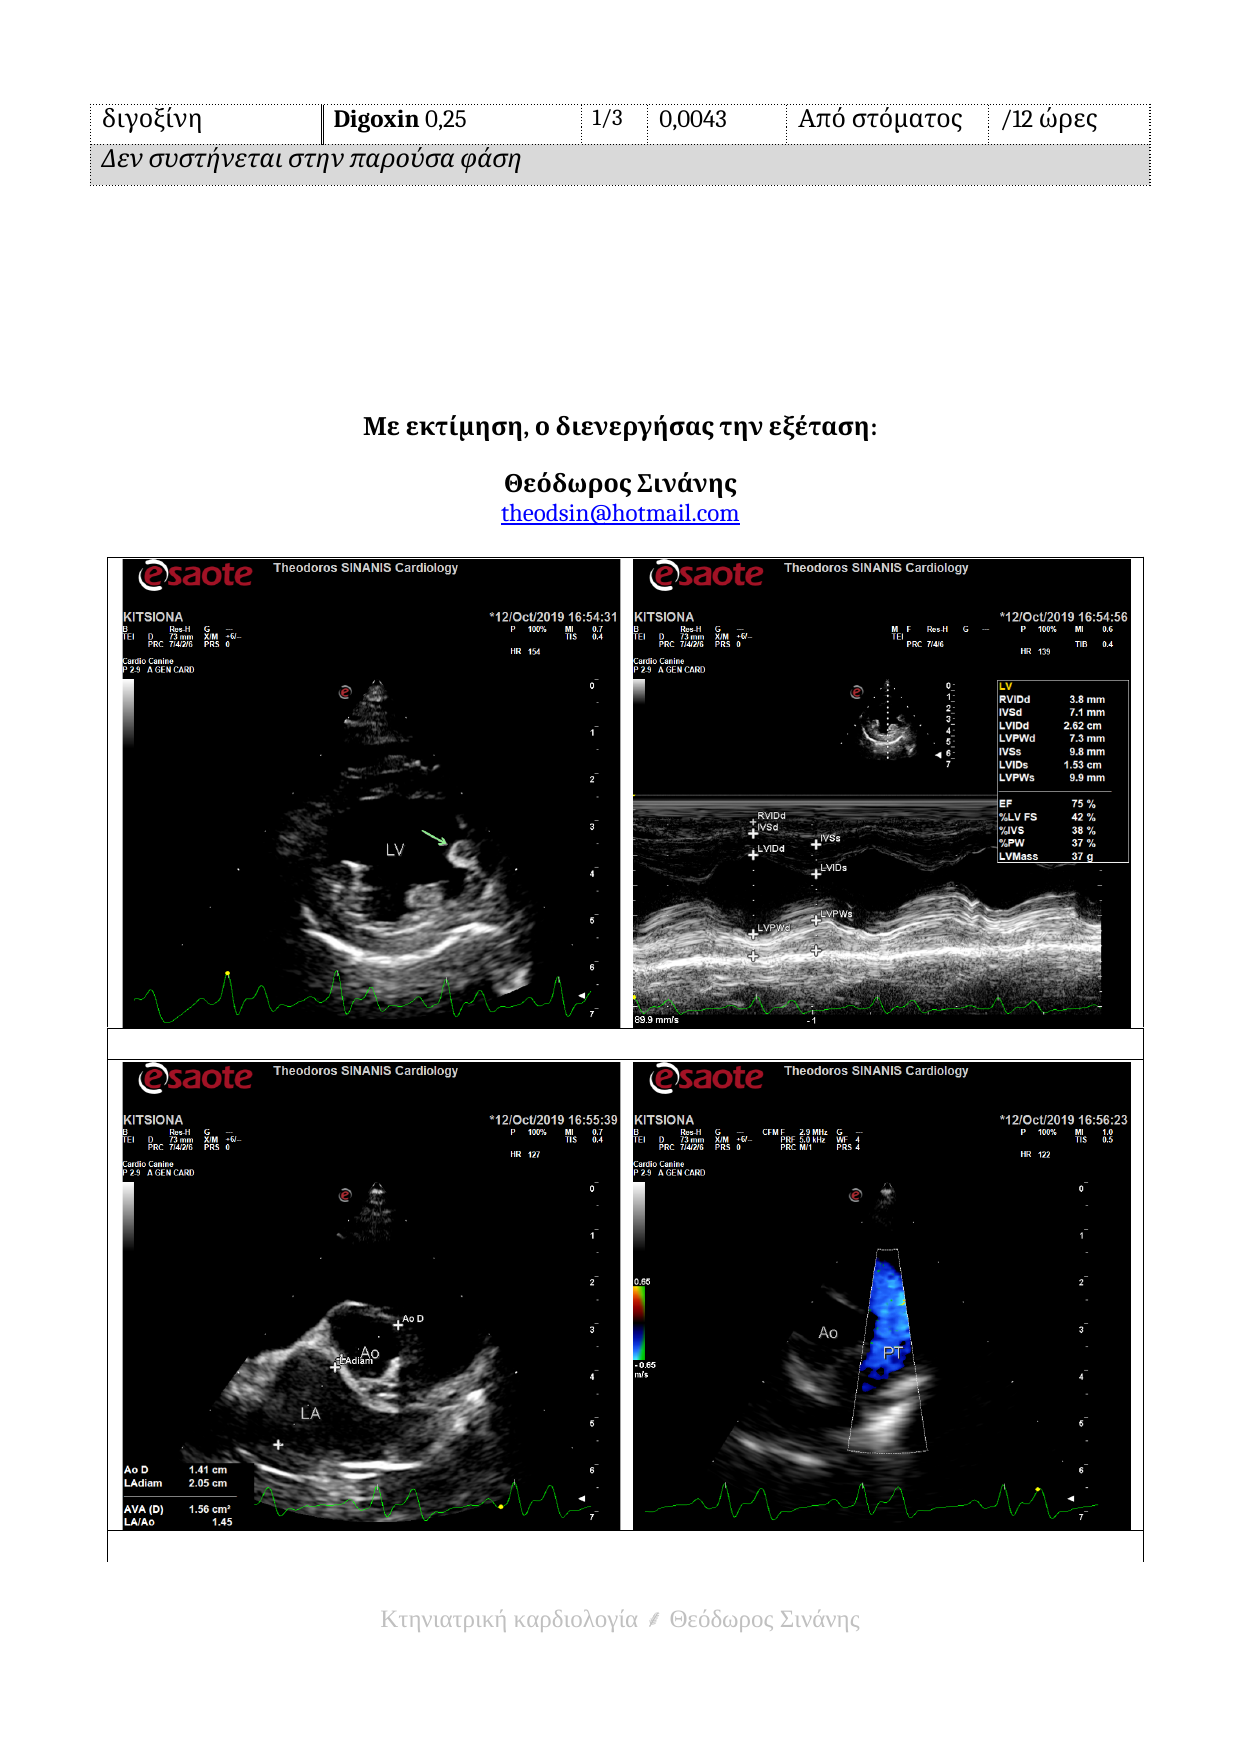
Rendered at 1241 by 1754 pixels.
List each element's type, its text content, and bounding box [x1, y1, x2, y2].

table_cell διγοξίνη [90, 104, 321, 144]
table_cell 0,0043 [648, 104, 787, 144]
text Με εκτίμηση, ο διενεργήσας την εξέταση: [148, 413, 1092, 442]
table_cell Δεν συστήνεται στην παρούσα φάση [90, 144, 1150, 185]
table_cell /12 ώρες [989, 104, 1150, 144]
text theodsin@hotmail.com [148, 499, 1092, 528]
table_cell 1/3 [581, 104, 648, 144]
table_cell Digoxin 0,25 [324, 104, 581, 144]
table_cell Από στόματος [787, 104, 989, 144]
picture [633, 1062, 1131, 1530]
picture [122, 559, 621, 1028]
text Θεόδωρος Σινάνης [148, 470, 1092, 499]
picture [122, 1062, 621, 1530]
picture [633, 559, 1131, 1028]
